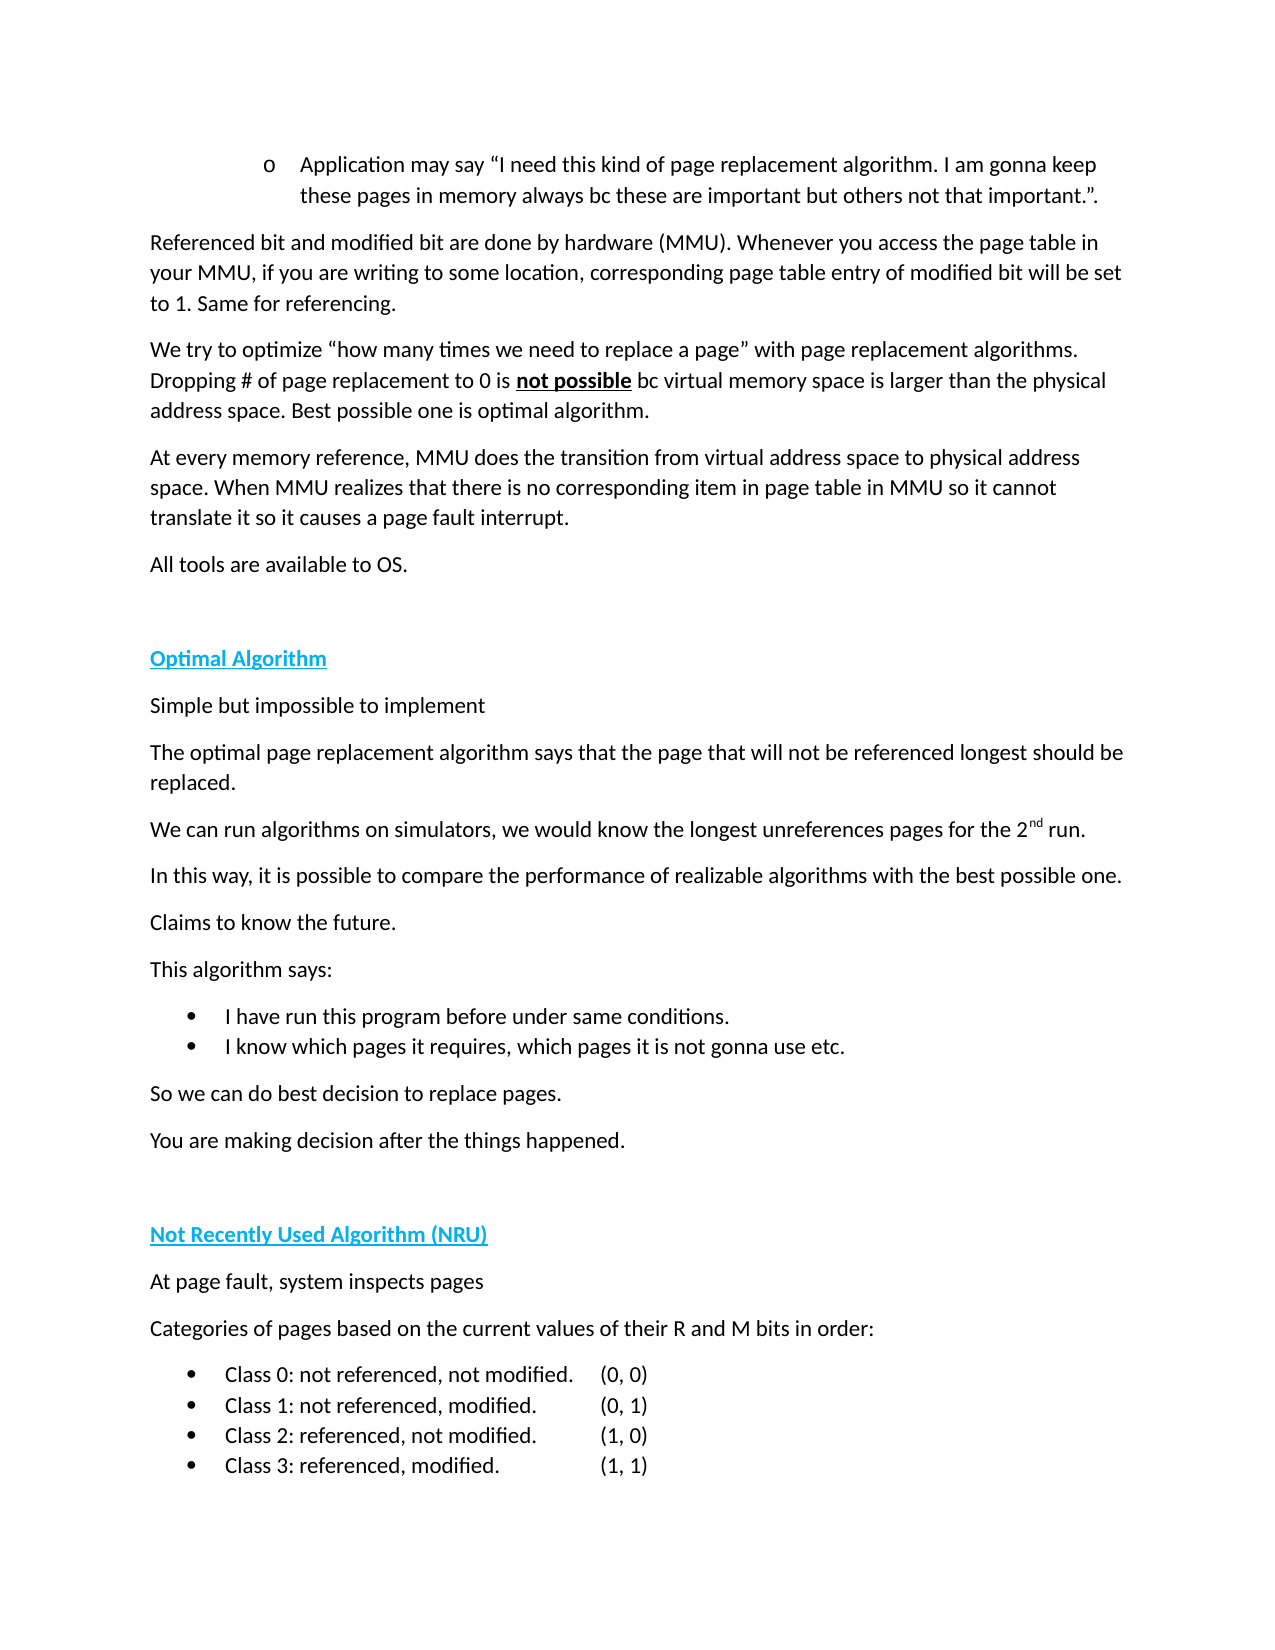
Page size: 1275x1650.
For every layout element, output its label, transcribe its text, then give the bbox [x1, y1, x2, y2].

list Class 0: not referenced, not modified. (0, 0) [187, 1361, 1125, 1388]
text At page fault, system inspects pages [150, 1267, 1125, 1295]
text We try to optimize “how many times we need to replace a page” with page replacement algorithms. Dropping # of page replacement to 0 is not possible bc virtual memory space is larger than the physical address space. Best possible one is optimal algorithm. [150, 336, 1125, 424]
text Optimal Algorithm [150, 644, 1125, 672]
text Simple but impossible to implement [150, 691, 1125, 719]
text You are making decision after the things happened. [150, 1126, 1125, 1154]
text The optimal page replacement algorithm says that the page that will not be referenced longest should be replaced. [150, 738, 1125, 796]
text Referenced bit and modified bit are done by hardware (MMU). Whenever you access the page table in your MMU, if you are writing to some location, corresponding page table entry of modified bit will be set to 1. Same for referencing. [150, 228, 1125, 317]
text Categories of pages based on the current values of their R and M bits in order: [150, 1314, 1125, 1342]
text This algorithm says: [150, 955, 1125, 983]
text All tools are available to OS. [150, 550, 1125, 578]
text We can run algorithms on simulators, we would know the longest unreferences pages for the 2nd run. [150, 815, 1125, 843]
list Class 3: referenced, modified. (1, 1) [187, 1451, 1125, 1479]
text In this way, it is possible to compare the performance of realizable algorithms with the best possible one. [150, 862, 1125, 889]
text So we can do best decision to replace pages. [150, 1079, 1125, 1107]
text Claims to know the future. [150, 908, 1125, 936]
list Application may say “I need this kind of page replacement algorithm. I am gonna keep these pages in memory always bc these are important but others not that important.”. [262, 150, 1125, 209]
list I have run this program before under same conditions. [187, 1002, 1125, 1030]
text Not Recently Used Algorithm (NRU) [150, 1220, 1125, 1248]
list Class 2: referenced, not modified. (1, 0) [187, 1421, 1125, 1449]
list I know which pages it requires, which pages it is not gonna use etc. [187, 1032, 1125, 1060]
text At every memory reference, MMU does the transition from virtual address space to physical address space. When MMU realizes that there is no corresponding item in page table in MMU so it cannot translate it so it causes a page fault interrupt. [150, 443, 1125, 531]
list Class 1: not referenced, modified. (0, 1) [187, 1391, 1125, 1419]
